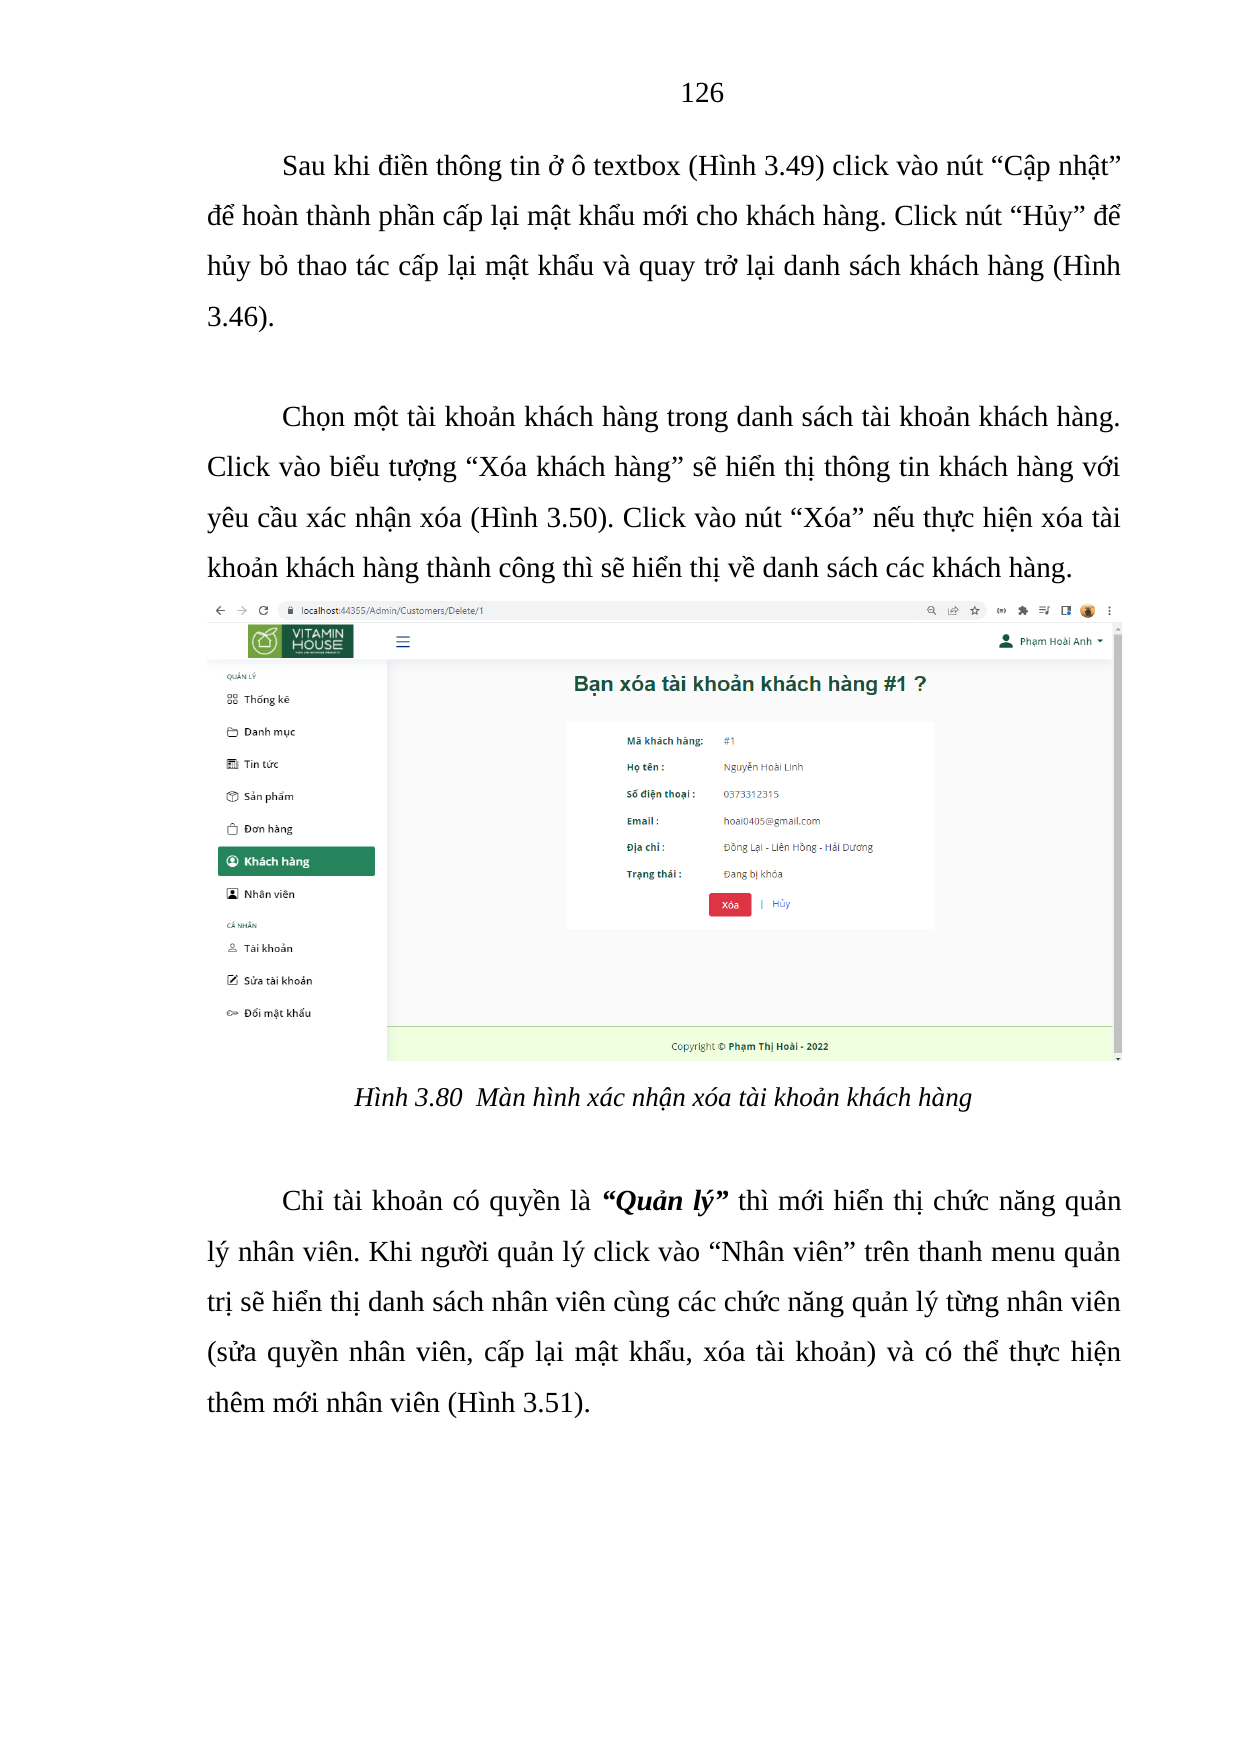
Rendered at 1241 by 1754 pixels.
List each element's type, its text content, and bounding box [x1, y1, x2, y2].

text Chọn một tài khoản khách hàng trong danh sách tài khoản khách hàng. Click vào biểu tượng “Xóa khách hàng” sẽ hiển thị thông tin khách hàng với yêu cầu xác nhận xóa (Hình 3.50). Click vào nút “Xóa” nếu thực hiện xóa tài khoản khách hàng thành công thì sẽ hiển thị về danh sách các khách hàng. [207, 399, 1122, 584]
text Sau khi điền thông tin ở ô textbox (Hình 3.49) click vào nút “Cập nhật” để hoàn thành phần cấp lại mật khẩu mới cho khách hàng. Click nút “Hủy” để hủy bỏ thao tác cấp lại mật khẩu và quay trở lại danh sách khách hàng (Hình 3.46). [207, 148, 1122, 332]
picture [206, 600, 1123, 1061]
text Chỉ tài khoản có quyền là “Quản lý” thì mới hiển thị chức năng quản lý nhân viên. Khi người quản lý click vào “Nhân viên” trên thanh menu quản trị sẽ hiển thị danh sách nhân viên cùng các chức năng quản lý từng nhân viên (sửa quyền nhân viên, cấp lại mật khẩu, xóa tài khoản) và có thể thực hiện thêm mới nhân viên (Hình 3.51). [207, 1183, 1122, 1418]
